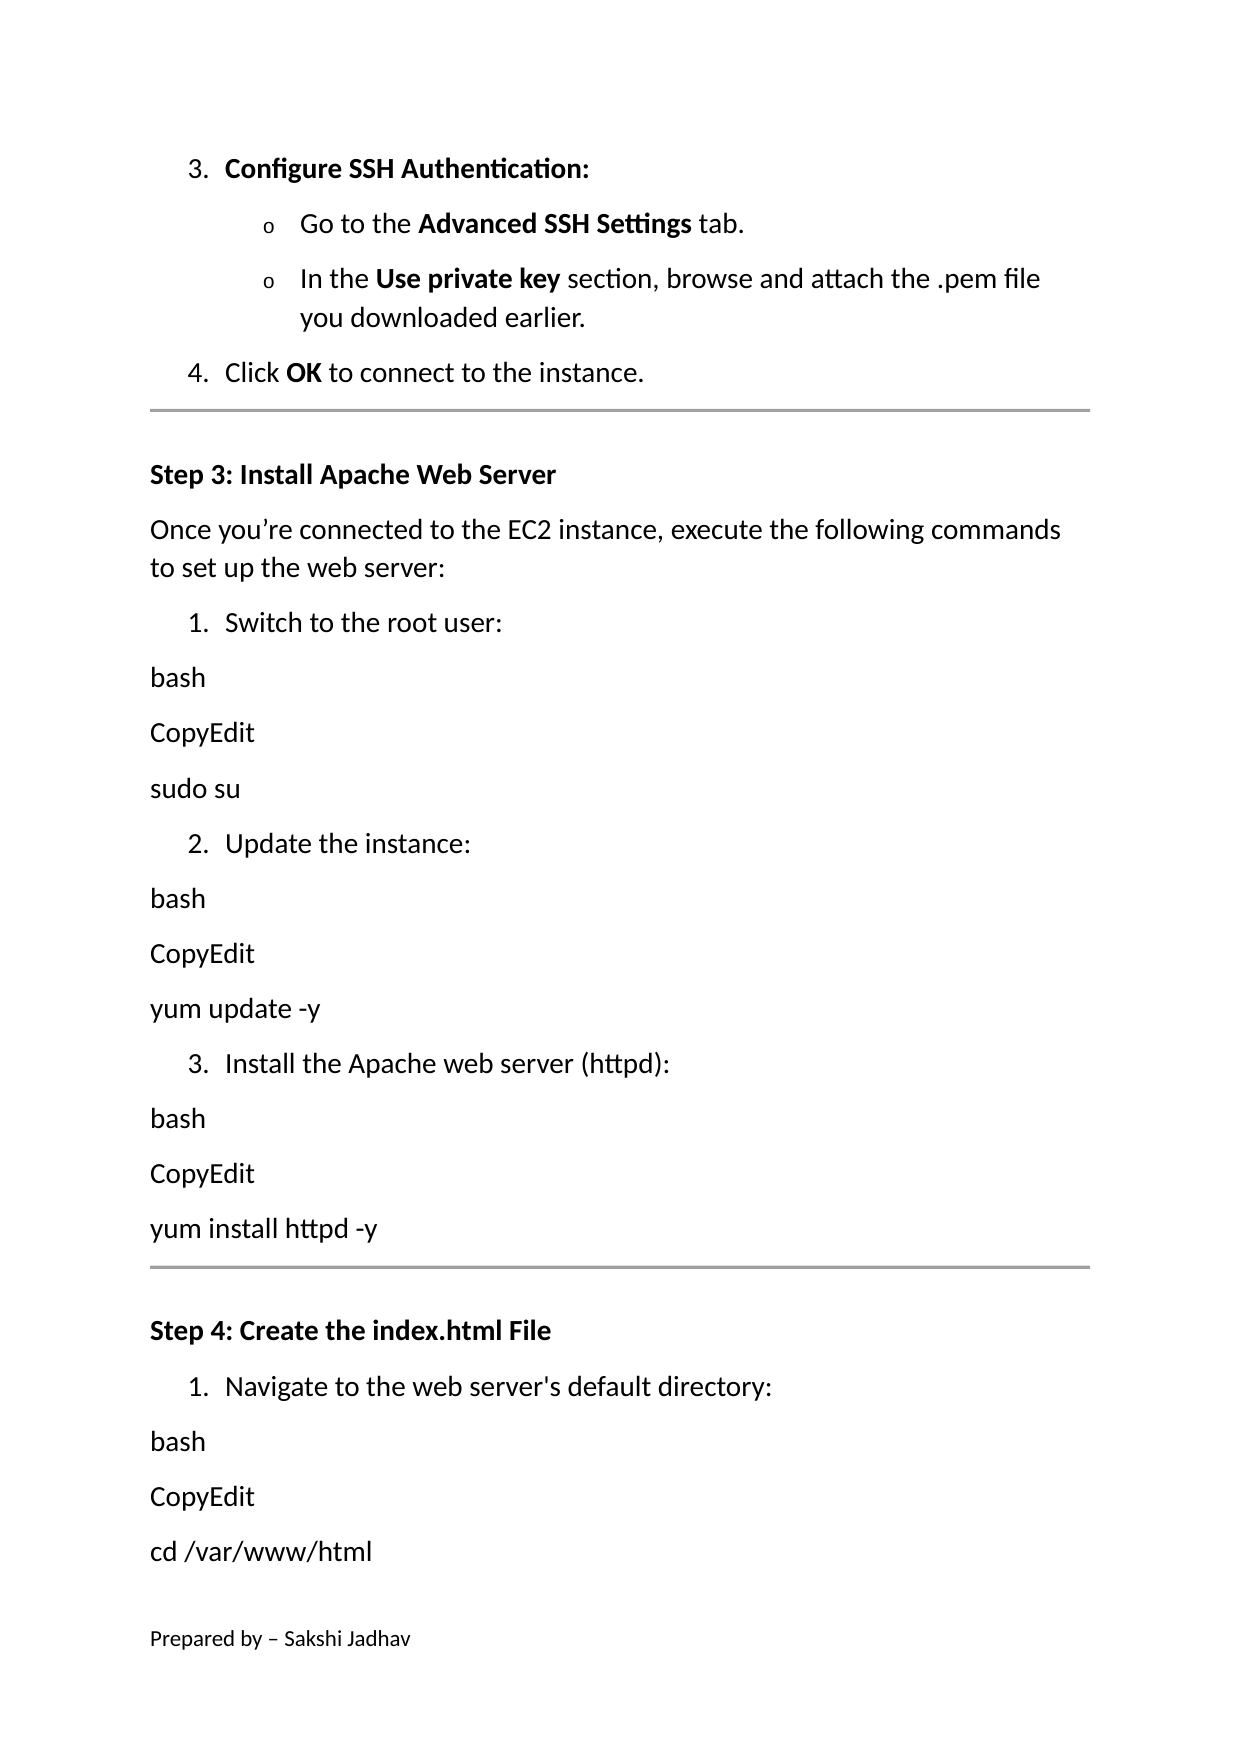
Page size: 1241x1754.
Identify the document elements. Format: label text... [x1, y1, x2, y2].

text sudo su [150, 770, 1090, 805]
text CopyEdit [150, 1478, 1090, 1513]
text yum install httpd -y [150, 1211, 1090, 1246]
text CopyEdit [150, 1155, 1090, 1191]
list In the Use private key section, browse and attach the .pem file you downloaded earlier. [262, 260, 1090, 334]
text yum update -y [150, 990, 1090, 1026]
list Click OK to connect to the instance. [187, 354, 1090, 389]
text CopyEdit [150, 714, 1090, 750]
text CopyEdit [150, 935, 1090, 971]
list Configure SSH Authentication: [187, 150, 1090, 186]
list Install the Apache web server (httpd): [187, 1045, 1090, 1081]
text Once you’re connected to the EC2 instance, execute the following commands to set up the web server: [150, 511, 1090, 585]
text Step 4: Create the index.html File [150, 1312, 1090, 1348]
text bash [150, 659, 1090, 695]
list Switch to the root user: [187, 604, 1090, 640]
text Step 3: Install Apache Web Server [150, 456, 1090, 491]
text cd /var/www/html [150, 1533, 1090, 1568]
text bash [150, 880, 1090, 916]
text bash [150, 1100, 1090, 1136]
list Go to the Advanced SSH Settings tab. [262, 205, 1090, 241]
list Navigate to the web server's default directory: [187, 1368, 1090, 1403]
list Update the instance: [187, 825, 1090, 860]
text bash [150, 1423, 1090, 1458]
